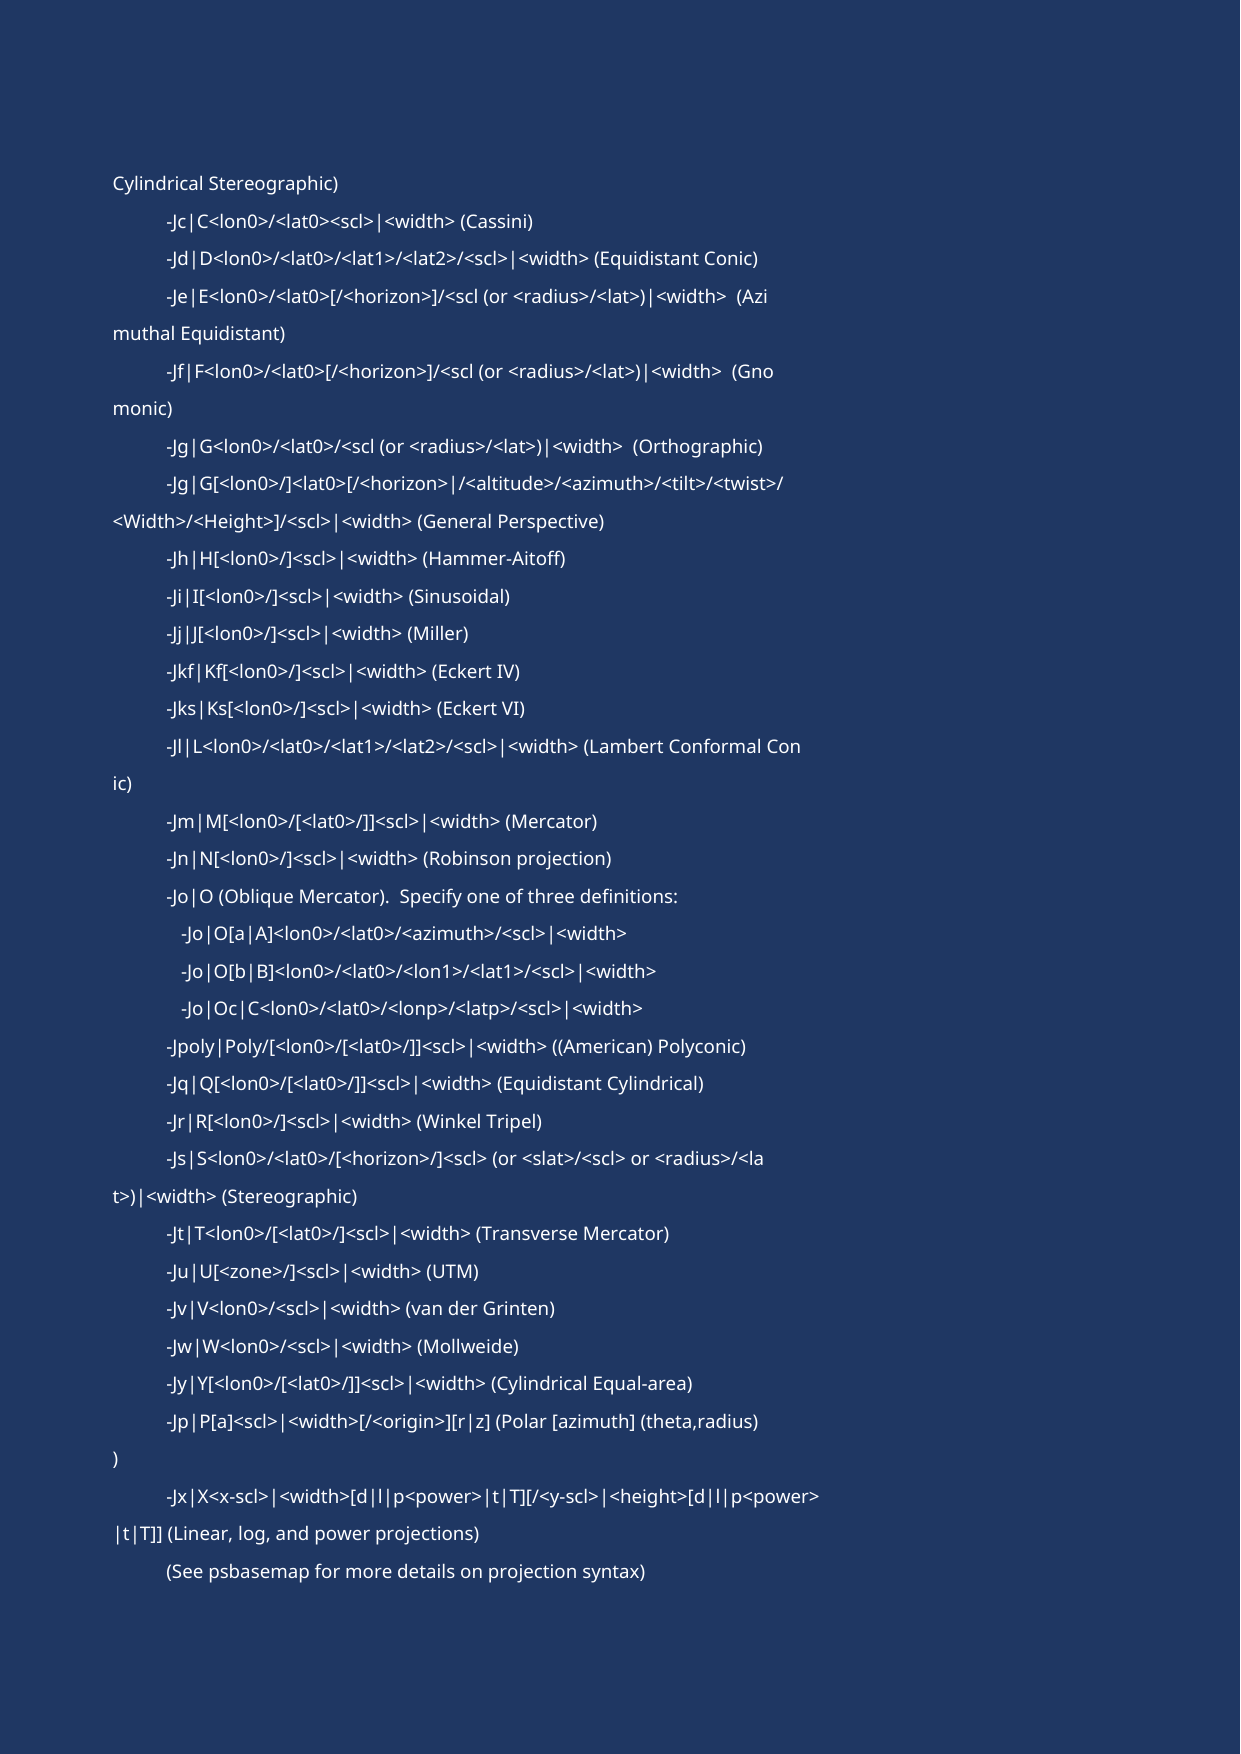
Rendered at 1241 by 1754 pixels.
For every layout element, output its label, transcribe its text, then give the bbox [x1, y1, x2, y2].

text <Width>/<Height>]/<scl>|<width> (General Perspective) [112, 502, 1128, 539]
text ic) [112, 764, 1128, 802]
text -Jc|C<lon0>/<lat0><scl>|<width> (Cassini) [112, 202, 1128, 239]
text -Jh|H[<lon0>/]<scl>|<width> (Hammer-Aitoff) [112, 539, 1128, 577]
text -Jp|P[a]<scl>|<width>[/<origin>][r|z] (Polar [azimuth] (theta,radius) [112, 1402, 1128, 1439]
text muthal Equidistant) [112, 314, 1128, 352]
text -Js|S<lon0>/<lat0>/[<horizon>/]<scl> (or <slat>/<scl> or <radius>/<la [112, 1139, 1128, 1177]
text -Jo|O[a|A]<lon0>/<lat0>/<azimuth>/<scl>|<width> [112, 914, 1128, 952]
text Cylindrical Stereographic) [112, 164, 1128, 202]
text -Ji|I[<lon0>/]<scl>|<width> (Sinusoidal) [112, 577, 1128, 614]
text -Jks|Ks[<lon0>/]<scl>|<width> (Eckert VI) [112, 689, 1128, 727]
text -Jt|T<lon0>/[<lat0>/]<scl>|<width> (Transverse Mercator) [112, 1214, 1128, 1252]
text -Jr|R[<lon0>/]<scl>|<width> (Winkel Tripel) [112, 1102, 1128, 1139]
text -Ju|U[<zone>/]<scl>|<width> (UTM) [112, 1252, 1128, 1289]
text (See psbasemap for more details on projection syntax) [112, 1552, 1128, 1589]
text -Jw|W<lon0>/<scl>|<width> (Mollweide) [112, 1327, 1128, 1364]
text -Jg|G<lon0>/<lat0>/<scl (or <radius>/<lat>)|<width> (Orthographic) [112, 427, 1128, 464]
text -Jm|M[<lon0>/[<lat0>/]]<scl>|<width> (Mercator) [112, 802, 1128, 839]
text -Jl|L<lon0>/<lat0>/<lat1>/<lat2>/<scl>|<width> (Lambert Conformal Con [112, 727, 1128, 764]
text -Jkf|Kf[<lon0>/]<scl>|<width> (Eckert IV) [112, 652, 1128, 689]
text -Jo|O[b|B]<lon0>/<lat0>/<lon1>/<lat1>/<scl>|<width> [112, 952, 1128, 989]
text -Jg|G[<lon0>/]<lat0>[/<horizon>|/<altitude>/<azimuth>/<tilt>/<twist>/ [112, 464, 1128, 502]
text -Jo|Oc|C<lon0>/<lat0>/<lonp>/<latp>/<scl>|<width> [112, 989, 1128, 1027]
text -Jf|F<lon0>/<lat0>[/<horizon>]/<scl (or <radius>/<lat>)|<width> (Gno [112, 352, 1128, 389]
text -Jj|J[<lon0>/]<scl>|<width> (Miller) [112, 614, 1128, 652]
text -Je|E<lon0>/<lat0>[/<horizon>]/<scl (or <radius>/<lat>)|<width> (Azi [112, 277, 1128, 314]
text -Jpoly|Poly/[<lon0>/[<lat0>/]]<scl>|<width> ((American) Polyconic) [112, 1027, 1128, 1064]
text -Jq|Q[<lon0>/[<lat0>/]]<scl>|<width> (Equidistant Cylindrical) [112, 1064, 1128, 1102]
text monic) [112, 389, 1128, 427]
text -Jy|Y[<lon0>/[<lat0>/]]<scl>|<width> (Cylindrical Equal-area) [112, 1364, 1128, 1402]
text -Jv|V<lon0>/<scl>|<width> (van der Grinten) [112, 1289, 1128, 1327]
text -Jd|D<lon0>/<lat0>/<lat1>/<lat2>/<scl>|<width> (Equidistant Conic) [112, 239, 1128, 277]
text ) [112, 1439, 1128, 1477]
text t>)|<width> (Stereographic) [112, 1177, 1128, 1214]
text -Jx|X<x-scl>|<width>[d|l|p<power>|t|T][/<y-scl>|<height>[d|l|p<power> [112, 1477, 1128, 1514]
text |t|T]] (Linear, log, and power projections) [112, 1514, 1128, 1552]
text -Jo|O (Oblique Mercator). Specify one of three definitions: [112, 877, 1128, 914]
text -Jn|N[<lon0>/]<scl>|<width> (Robinson projection) [112, 839, 1128, 877]
